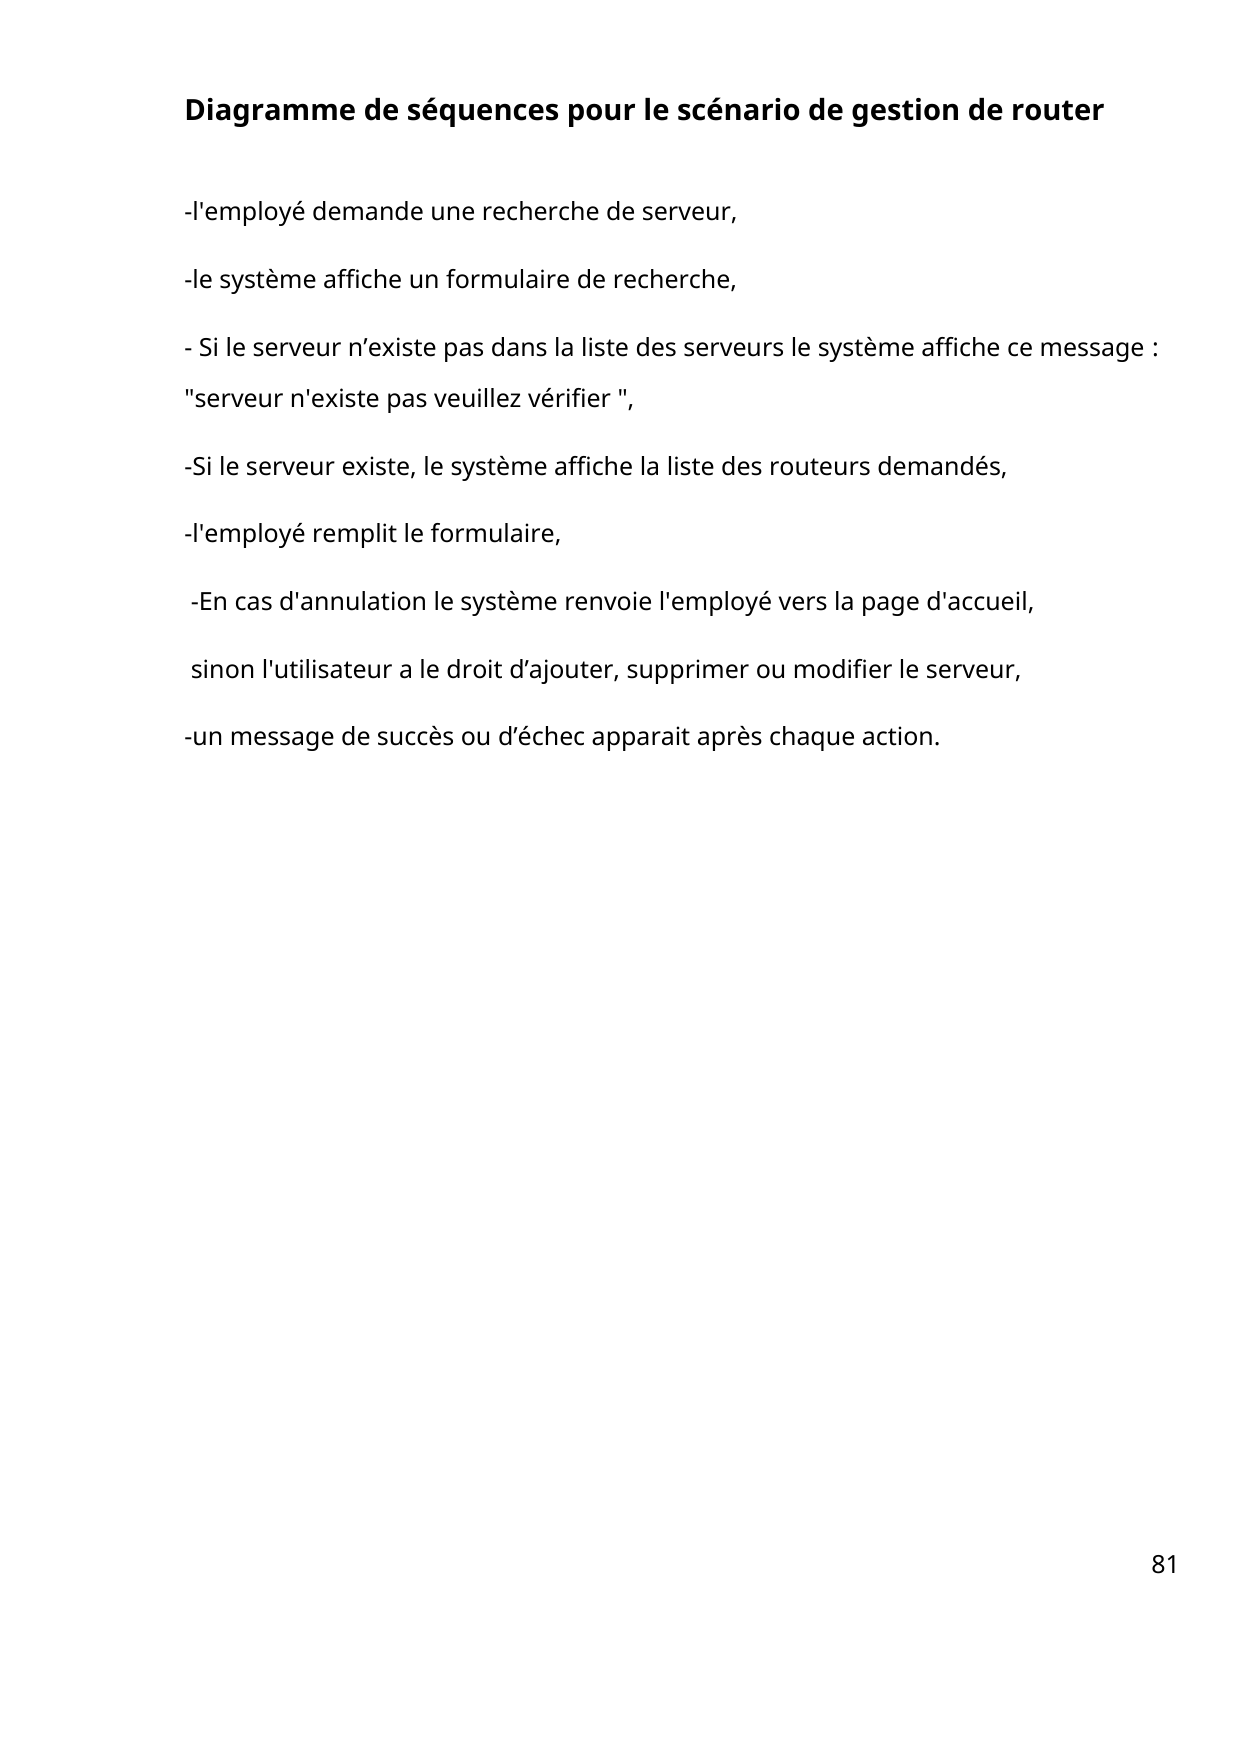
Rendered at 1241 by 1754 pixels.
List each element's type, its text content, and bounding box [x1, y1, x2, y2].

text -l'employé demande une recherche de serveur, [184, 194, 1180, 228]
text - Si le serveur n’existe pas dans la liste des serveurs le système affiche ce message : "serveur n'existe pas veuillez vérifier ", [184, 329, 1180, 414]
text -l'employé remplit le formulaire, [184, 516, 1180, 550]
text -le système affiche un formulaire de recherche, [184, 262, 1180, 296]
text -un message de succès ou d’échec apparait après chaque action. [184, 719, 1180, 753]
text -En cas d'annulation le système renvoie l'employé vers la page d'accueil, [184, 583, 1180, 618]
text -Si le serveur existe, le système affiche la liste des routeurs demandés, [184, 448, 1180, 482]
text sinon l'utilisateur a le droit d’ajouter, supprimer ou modifier le serveur, [184, 651, 1180, 685]
text Diagramme de séquences pour le scénario de gestion de router [184, 89, 1180, 129]
